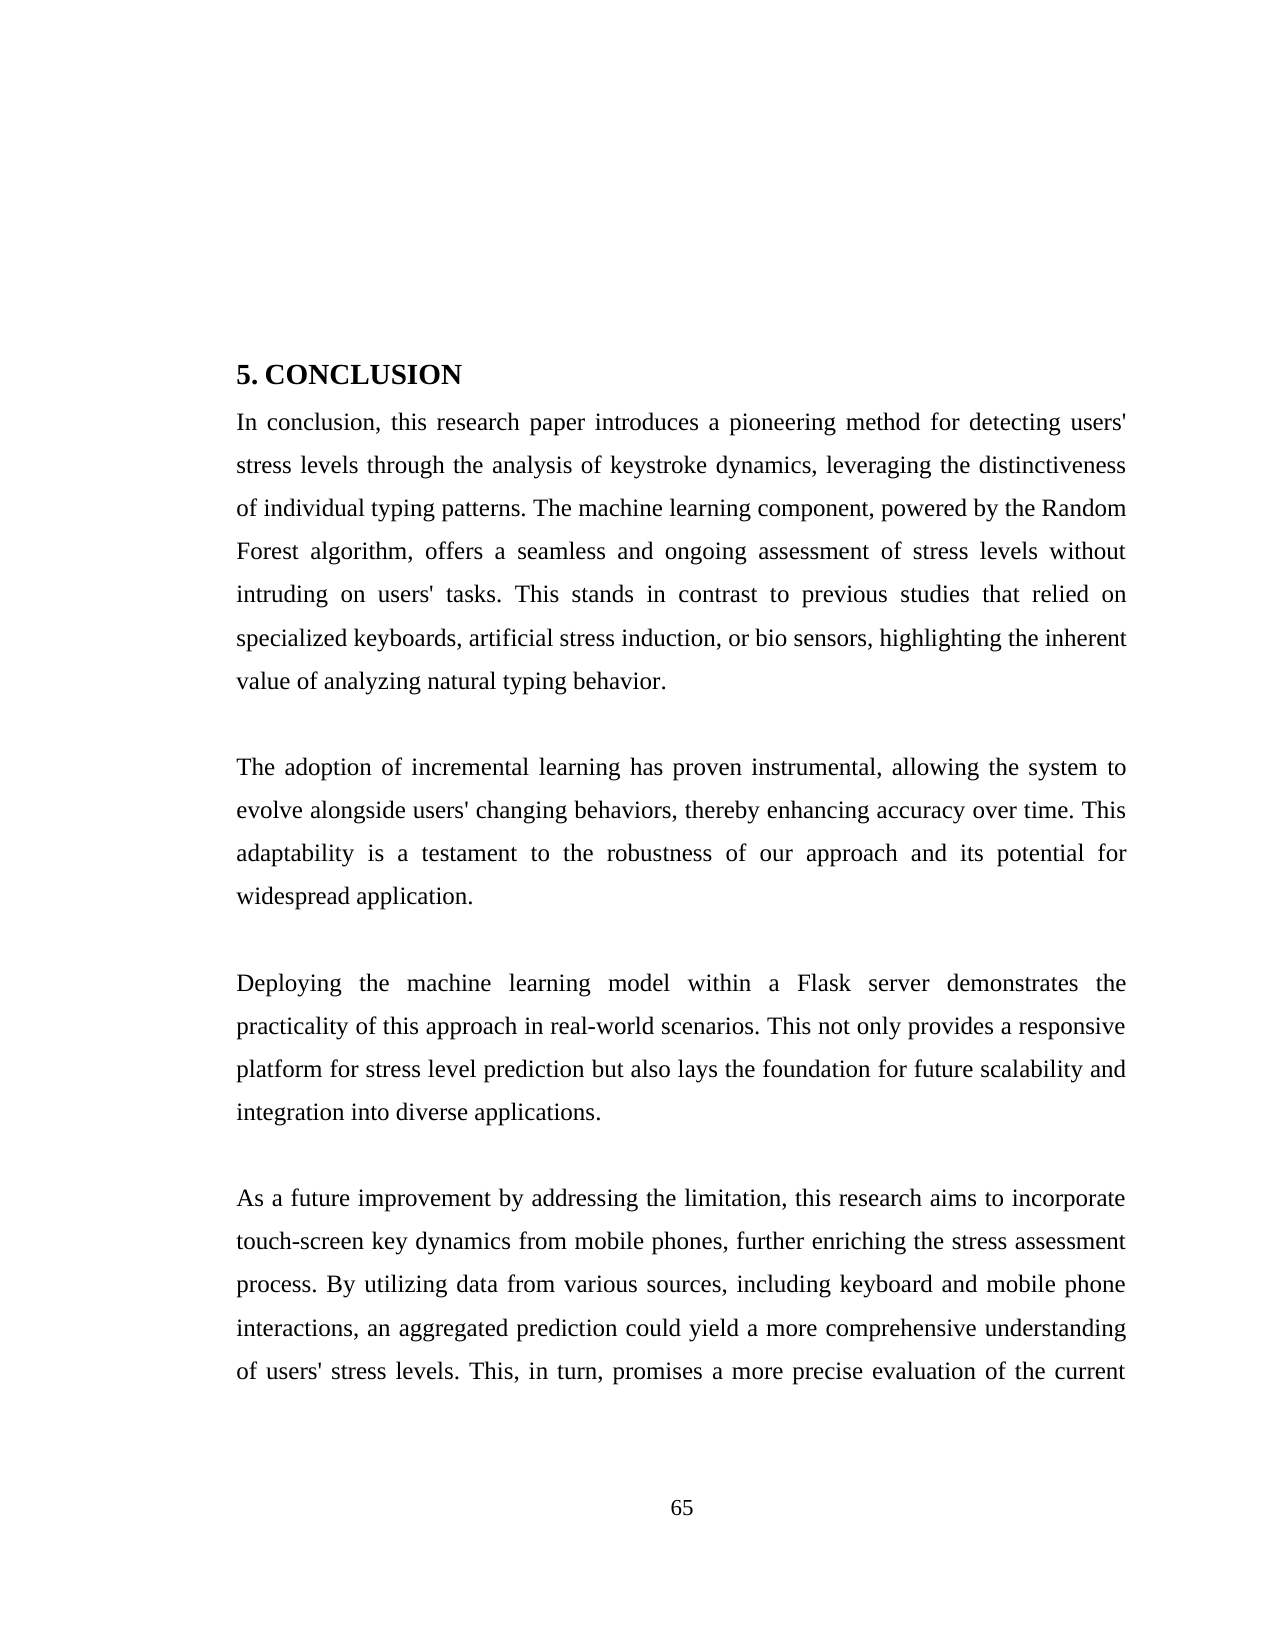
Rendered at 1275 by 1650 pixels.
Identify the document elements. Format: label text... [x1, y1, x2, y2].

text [236, 1183, 1127, 1384]
subtitle CONCLUSION [236, 357, 1127, 390]
text Deploying the machine learning model within a Flask server demonstrates the practicality of this approach in real-world scenarios. This not only provides a responsive platform for stress level prediction but also lays the foundation for future scalability and integration into diverse applications. [236, 968, 1127, 1126]
text The adoption of incremental learning has proven instrumental, allowing the system to evolve alongside users' changing behaviors, thereby enhancing accuracy over time. This adaptability is a testament to the robustness of our approach and its potential for widespread application. [236, 752, 1127, 910]
text In conclusion, this research paper introduces a pioneering method for detecting users' stress levels through the analysis of keystroke dynamics, leveraging the distinctiveness of individual typing patterns. The machine learning component, powered by the Random Forest algorithm, offers a seamless and ongoing assessment of stress levels without intruding on users' tasks. This stands in contrast to previous studies that relied on specialized keyboards, artificial stress induction, or bio sensors, highlighting the inherent value of analyzing natural typing behavior. [236, 407, 1127, 694]
